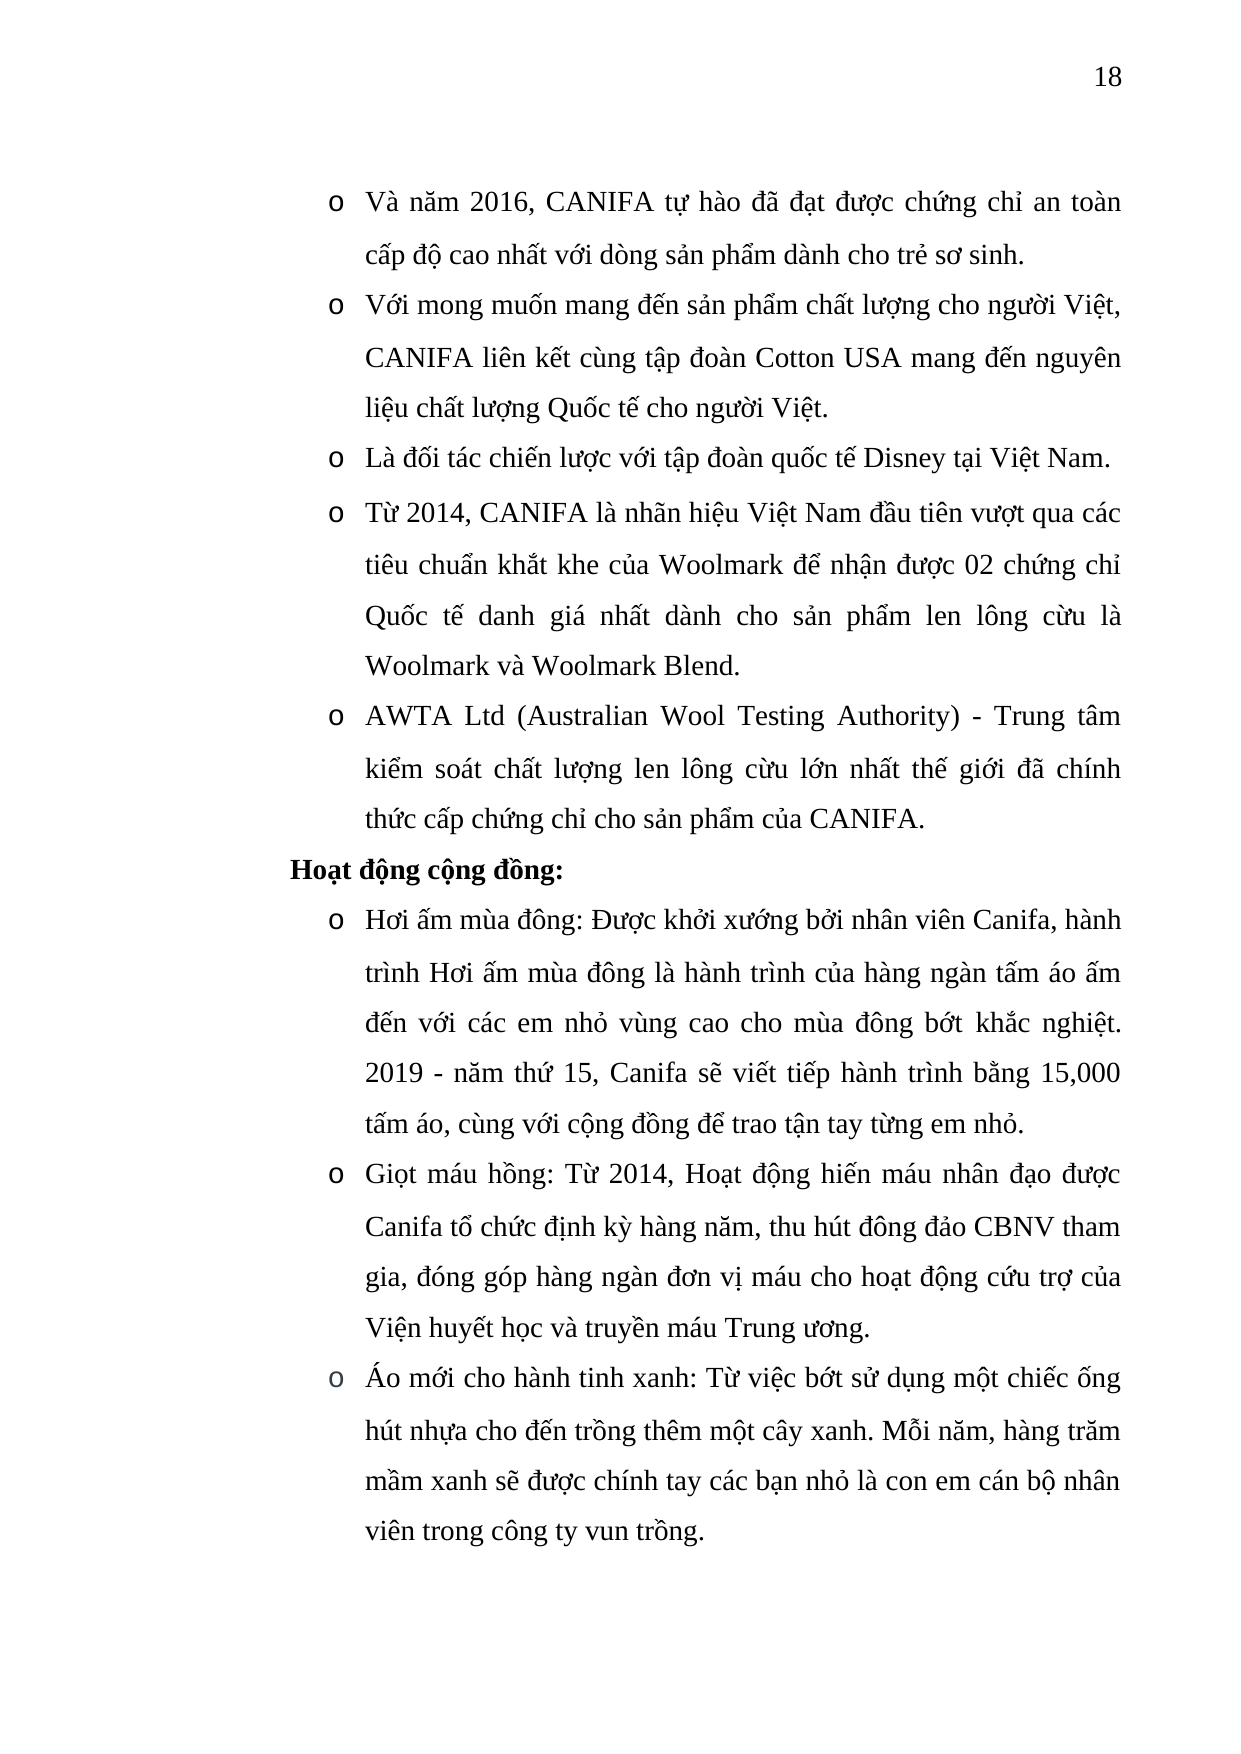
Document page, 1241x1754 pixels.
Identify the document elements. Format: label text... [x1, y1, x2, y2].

list Từ 2014, CANIFA là nhãn hiệu Việt Nam đầu tiên vượt qua các tiêu chuẩn khắt khe của Woolmark để nhận được 02 chứng chỉ Quốc tế danh giá nhất dành cho sản phẩm len lông cừu là Woolmark và Woolmark Blend. [327, 495, 1122, 682]
list Với mong muốn mang đến sản phẩm chất lượng cho người Việt, CANIFA liên kết cùng tập đoàn Cotton USA mang đến nguyên liệu chất lượng Quốc tế cho người Việt. [327, 287, 1122, 424]
list Hoạt động cộng đồng: [290, 852, 1122, 885]
list Là đối tác chiến lược với tập đoàn quốc tế Disney tại Việt Nam. [327, 441, 1122, 477]
list Giọt máu hồng: Từ 2014, Hoạt động hiến máu nhân đạo được Canifa tổ chức định kỳ hàng năm, thu hút đông đảo CBNV tham gia, đóng góp hàng ngàn đơn vị máu cho hoạt động cứu trợ của Viện huyết học và truyền máu Trung ương. [327, 1156, 1122, 1343]
list Áo mới cho hành tinh xanh: Từ việc bớt sử dụng một chiếc ống hút nhựa cho đến trồng thêm một cây xanh. Mỗi năm, hàng trăm mầm xanh sẽ được chính tay các bạn nhỏ là con em cán bộ nhân viên trong công ty vun trồng. [327, 1360, 1122, 1547]
list AWTA Ltd (Australian Wool Testing Authority) - Trung tâm kiểm soát chất lượng len lông cừu lớn nhất thế giới đã chính thức cấp chứng chỉ cho sản phẩm của CANIFA. [327, 698, 1122, 835]
list Hơi ấm mùa đông: Được khởi xướng bởi nhân viên Canifa, hành trình Hơi ấm mùa đông là hành trình của hàng ngàn tấm áo ấm đến với các em nhỏ vùng cao cho mùa đông bớt khắc nghiệt. 2019 - năm thứ 15, Canifa sẽ viết tiếp hành trình bằng 15,000 tấm áo, cùng với cộng đồng để trao tận tay từng em nhỏ. [327, 902, 1122, 1139]
list Và năm 2016, CANIFA tự hào đã đạt được chứng chỉ an toàn cấp độ cao nhất với dòng sản phẩm dành cho trẻ sơ sinh. [327, 184, 1122, 270]
